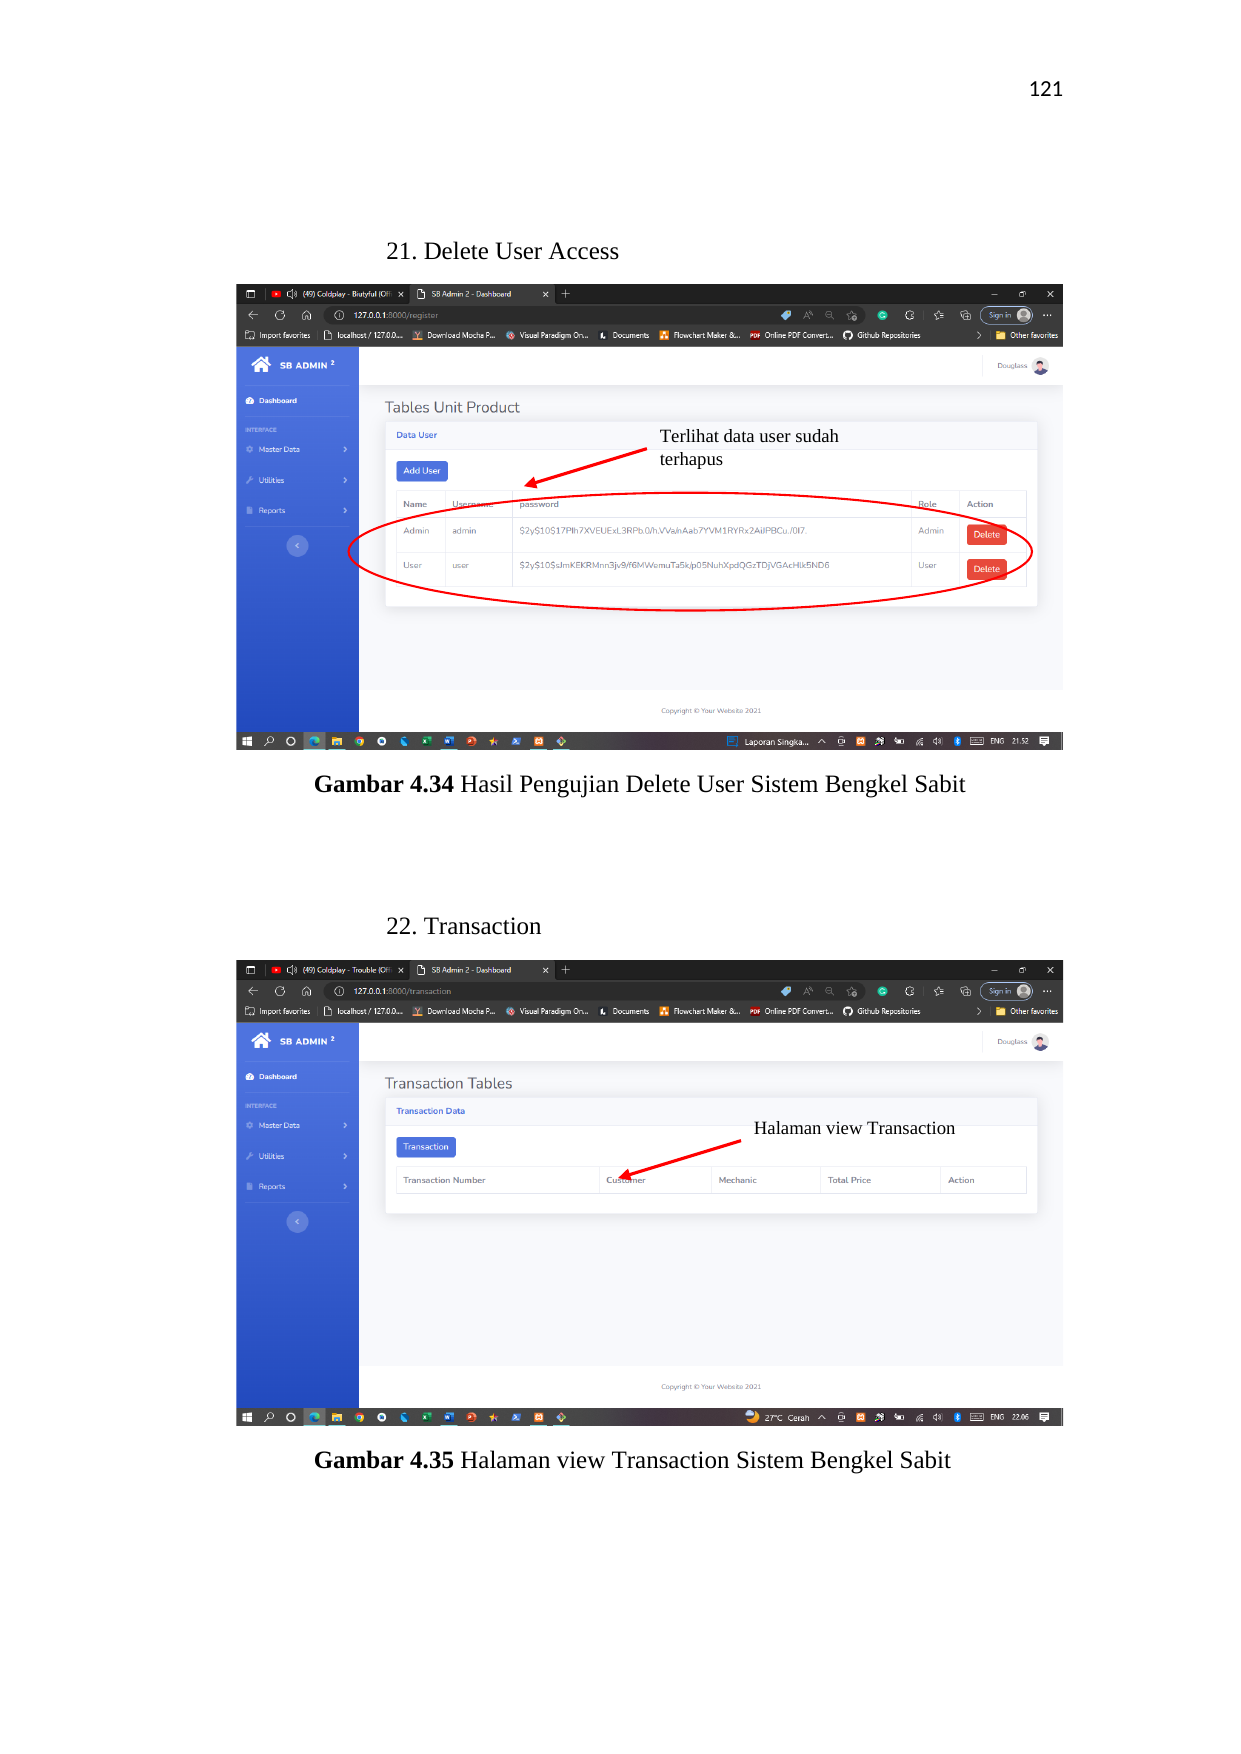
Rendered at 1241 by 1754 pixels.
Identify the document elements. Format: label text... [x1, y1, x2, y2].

list Delete User Access [386, 236, 1063, 265]
picture [236, 960, 1064, 1426]
list Transaction [386, 911, 1063, 940]
picture [236, 284, 1063, 750]
